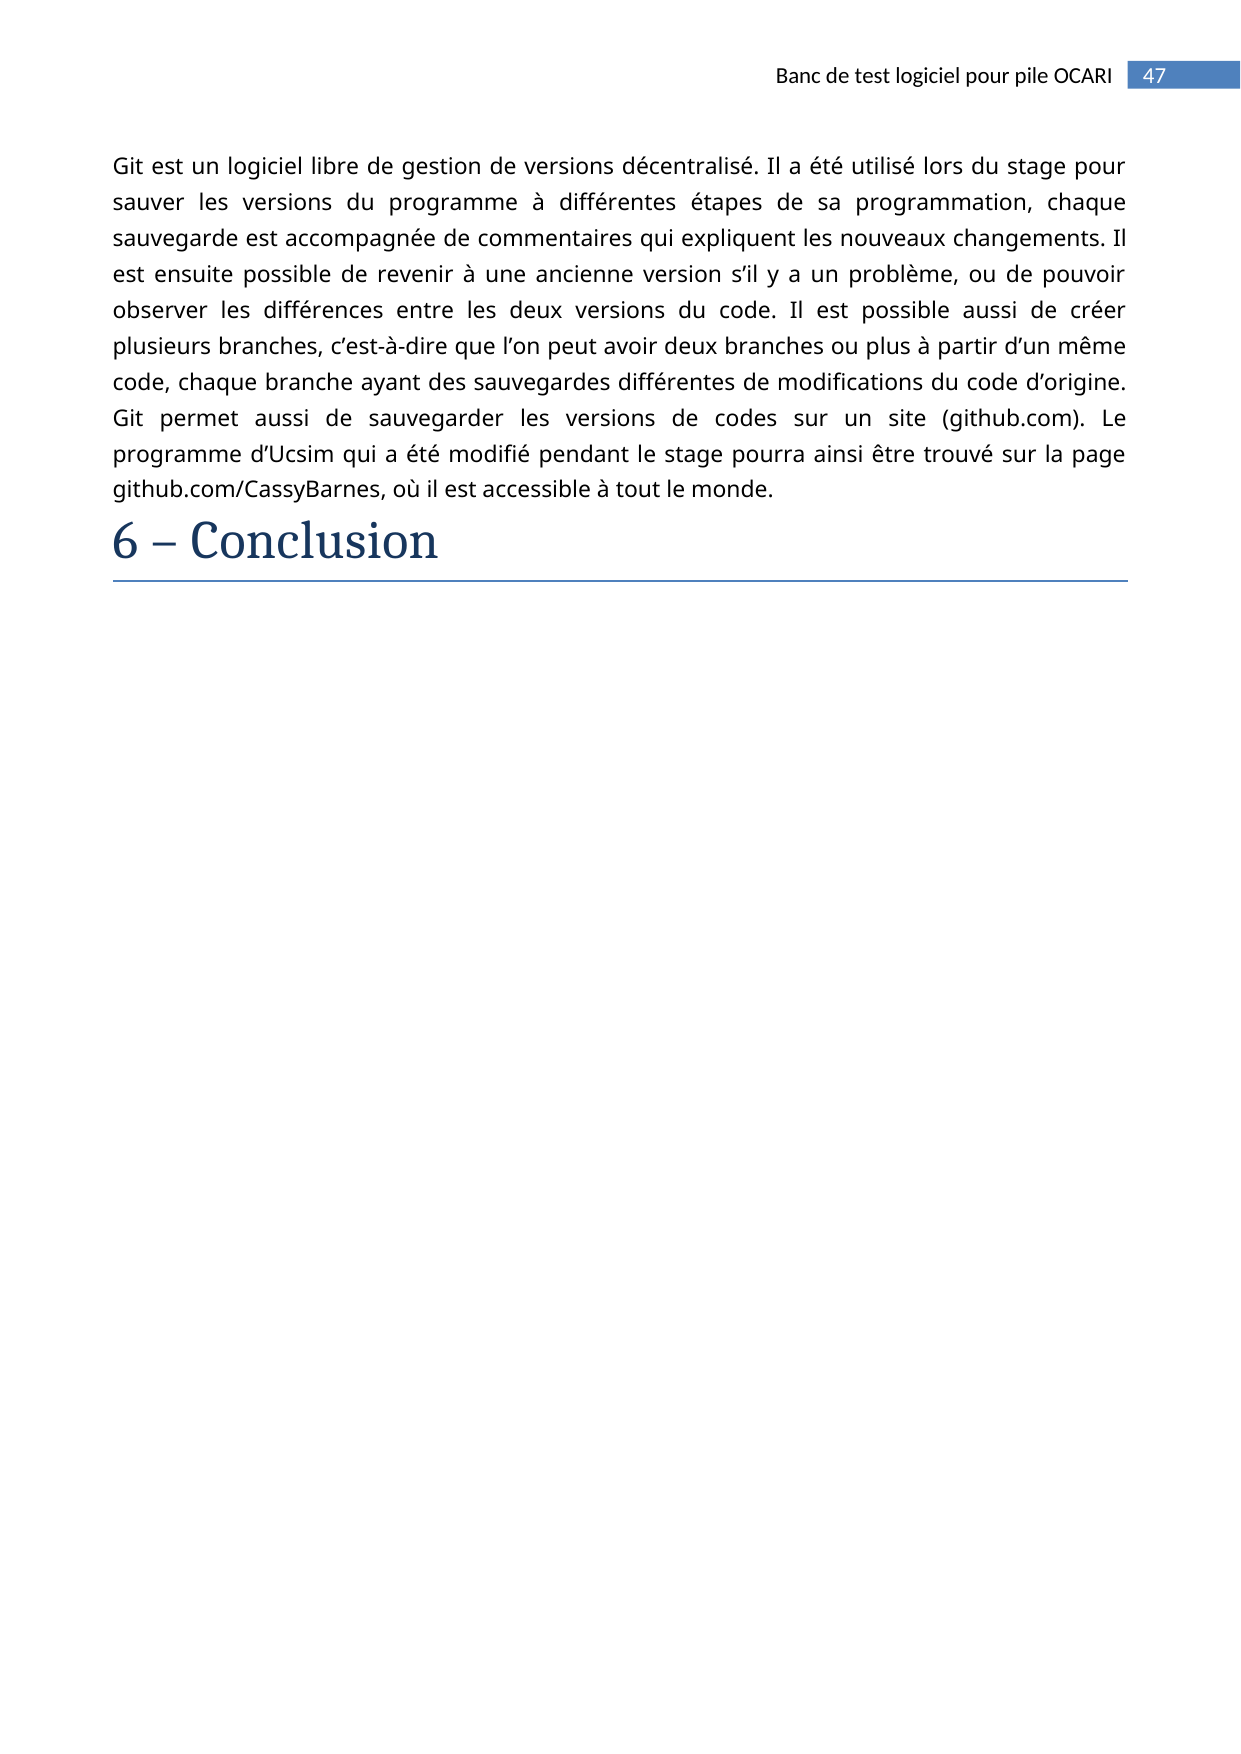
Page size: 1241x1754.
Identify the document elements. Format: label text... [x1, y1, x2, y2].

title 6 – Conclusion [112, 509, 1128, 582]
text Git est un logiciel libre de gestion de versions décentralisé. Il a été utilisé lors du stage pour sauver les versions du programme à différentes étapes de sa programmation, chaque sauvegarde est accompagnée de commentaires qui expliquent les nouveaux changements. Il est ensuite possible de revenir à une ancienne version s’il y a un problème, ou de pouvoir observer les différences entre les deux versions du code. Il est possible aussi de créer plusieurs branches, c’est-à-dire que l’on peut avoir deux branches ou plus à partir d’un même code, chaque branche ayant des sauvegardes différentes de modifications du code d’origine. Git permet aussi de sauvegarder les versions de codes sur un site (github.com). Le programme d’Ucsim qui a été modifié pendant le stage pourra ainsi être trouvé sur la page github.com/CassyBarnes, où il est accessible à tout le monde. [112, 150, 1128, 505]
